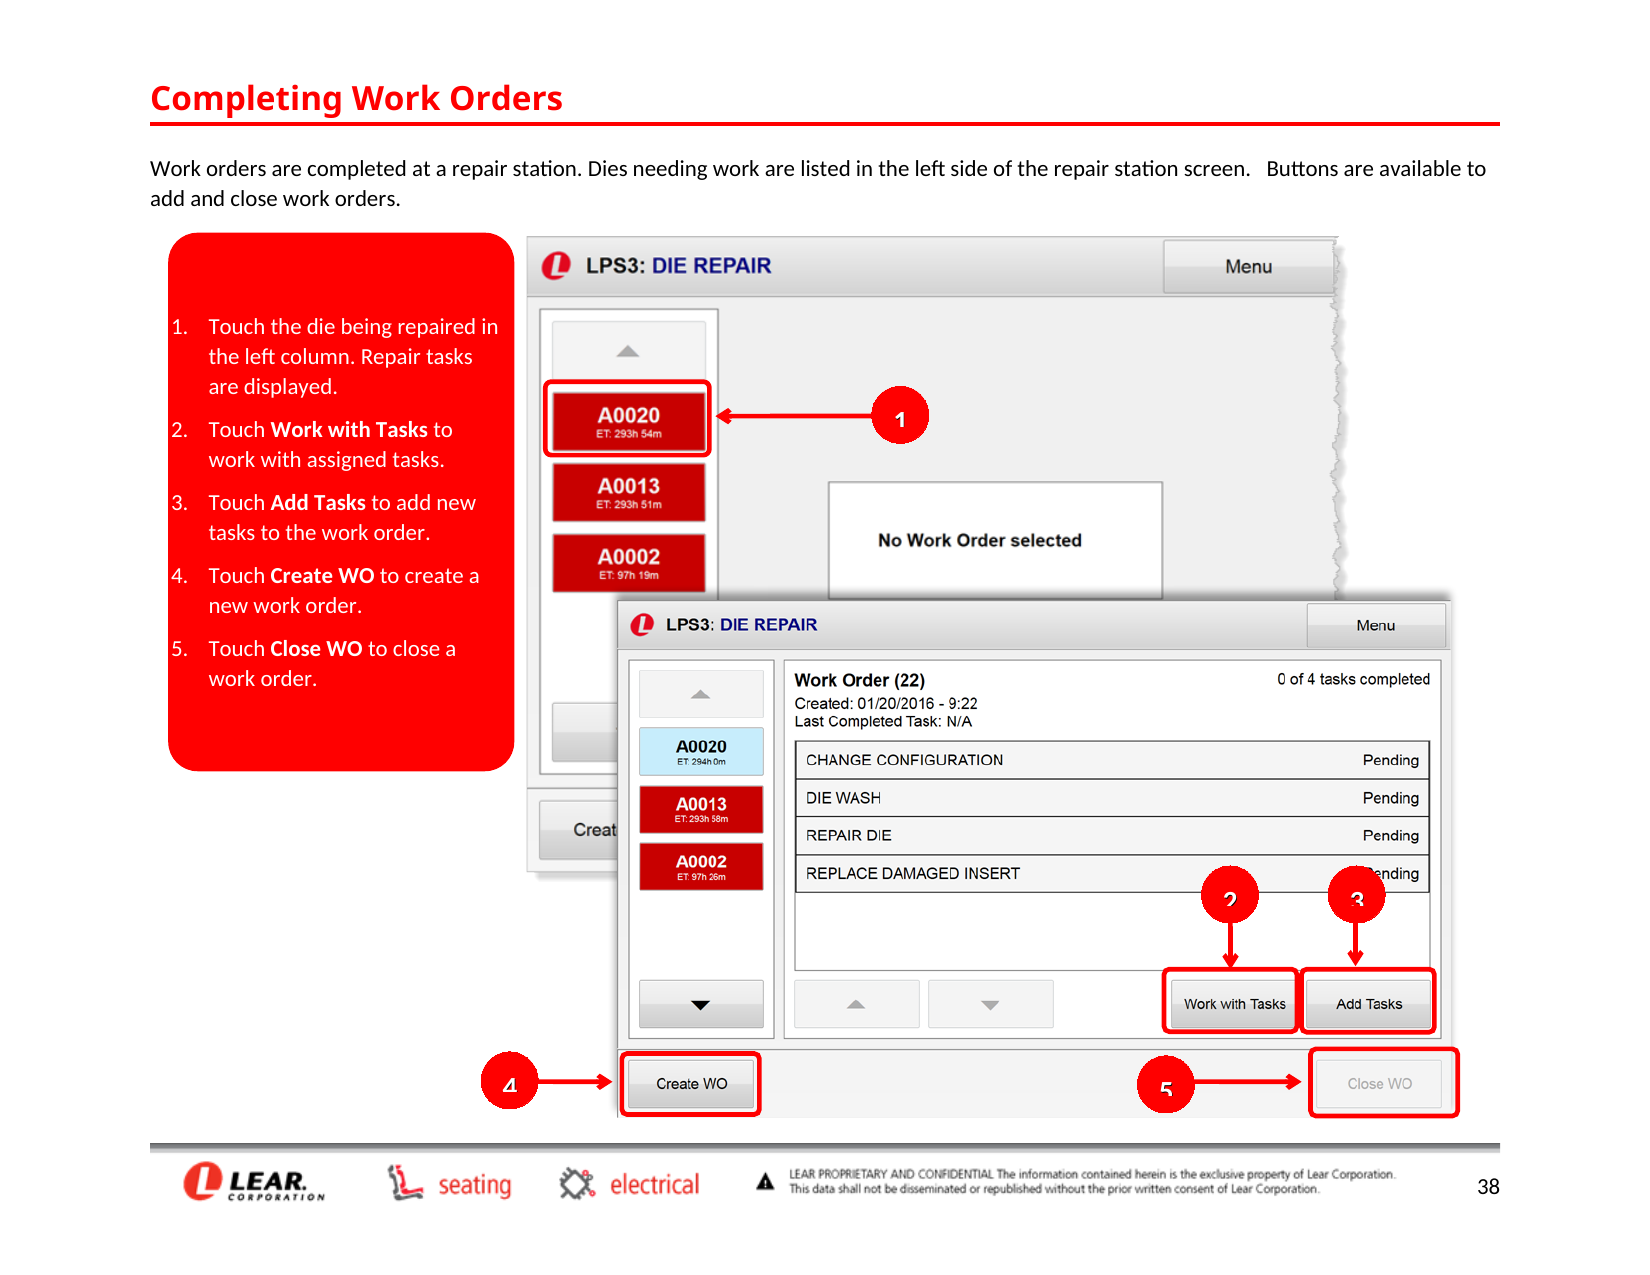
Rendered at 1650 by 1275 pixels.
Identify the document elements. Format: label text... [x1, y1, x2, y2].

picture [150, 1143, 1500, 1209]
picture [526, 236, 1451, 1118]
subtitle Completing Work Orders [150, 75, 1500, 122]
picture [1313, 1052, 1451, 1113]
text Work orders are completed at a repair station. Dies needing work are listed in the left side of the repair station screen. Buttons are available to add and close work orders. [150, 154, 1500, 212]
